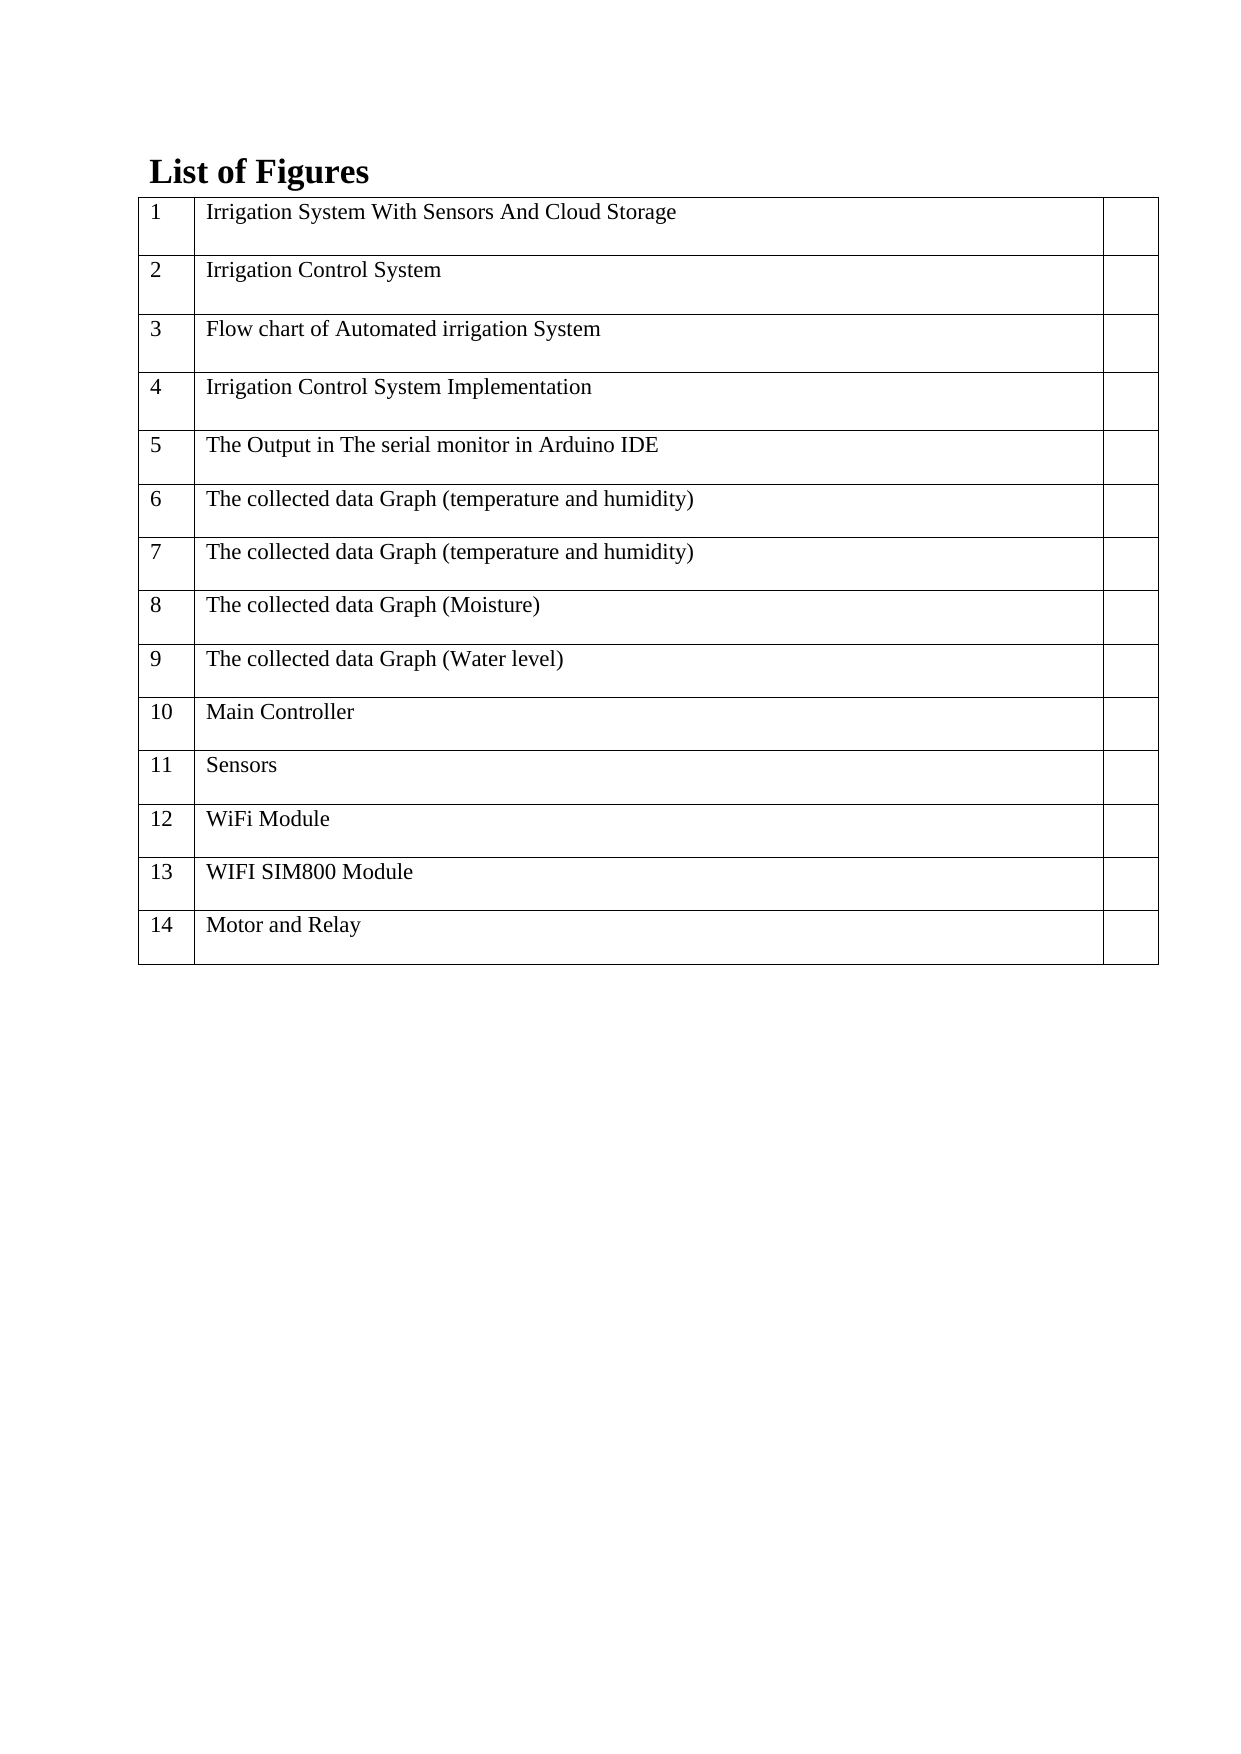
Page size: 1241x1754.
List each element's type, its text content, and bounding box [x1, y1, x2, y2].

table_cell 7 [139, 538, 194, 590]
text List of Figures [149, 150, 1090, 191]
table_cell Motor and Relay [195, 911, 1103, 963]
table_cell 13 [139, 858, 194, 910]
table_cell The collected data Graph (temperature and humidity) [195, 485, 1103, 537]
table_cell WIFI SIM800 Module [195, 858, 1103, 910]
table_cell 8 [139, 591, 194, 643]
table_cell The collected data Graph (Moisture) [195, 591, 1103, 643]
table_cell 9 [139, 645, 194, 697]
table_cell [1104, 911, 1158, 963]
table_cell Irrigation Control System Implementation [195, 373, 1103, 430]
table_cell 3 [139, 315, 194, 372]
table_cell [1104, 315, 1158, 372]
table_cell 5 [139, 431, 194, 483]
table_cell [1104, 538, 1158, 590]
table_cell [1104, 751, 1158, 803]
table_header 1 [139, 198, 194, 255]
table_cell [1104, 591, 1158, 643]
table_cell 10 [139, 698, 194, 750]
table_cell Flow chart of Automated irrigation System [195, 315, 1103, 372]
table_cell 11 [139, 751, 194, 803]
table_cell [1104, 805, 1158, 857]
table_cell WiFi Module [195, 805, 1103, 857]
table_cell 12 [139, 805, 194, 857]
table_cell The collected data Graph (temperature and humidity) [195, 538, 1103, 590]
table_cell [1104, 373, 1158, 430]
table_cell [1104, 256, 1158, 313]
table_cell Irrigation Control System [195, 256, 1103, 313]
table_cell Main Controller [195, 698, 1103, 750]
table_cell [1104, 485, 1158, 537]
table_cell [1104, 431, 1158, 483]
table_cell Sensors [195, 751, 1103, 803]
table_cell [1104, 645, 1158, 697]
table_cell 4 [139, 373, 194, 430]
table_cell The collected data Graph (Water level) [195, 645, 1103, 697]
table_cell The Output in The serial monitor in Arduino IDE [195, 431, 1103, 483]
table_cell [1104, 698, 1158, 750]
table_cell 14 [139, 911, 194, 963]
table_cell [1104, 858, 1158, 910]
table_header [1104, 198, 1158, 255]
table_cell 6 [139, 485, 194, 537]
table_cell 2 [139, 256, 194, 313]
table_header Irrigation System With Sensors And Cloud Storage [195, 198, 1103, 255]
